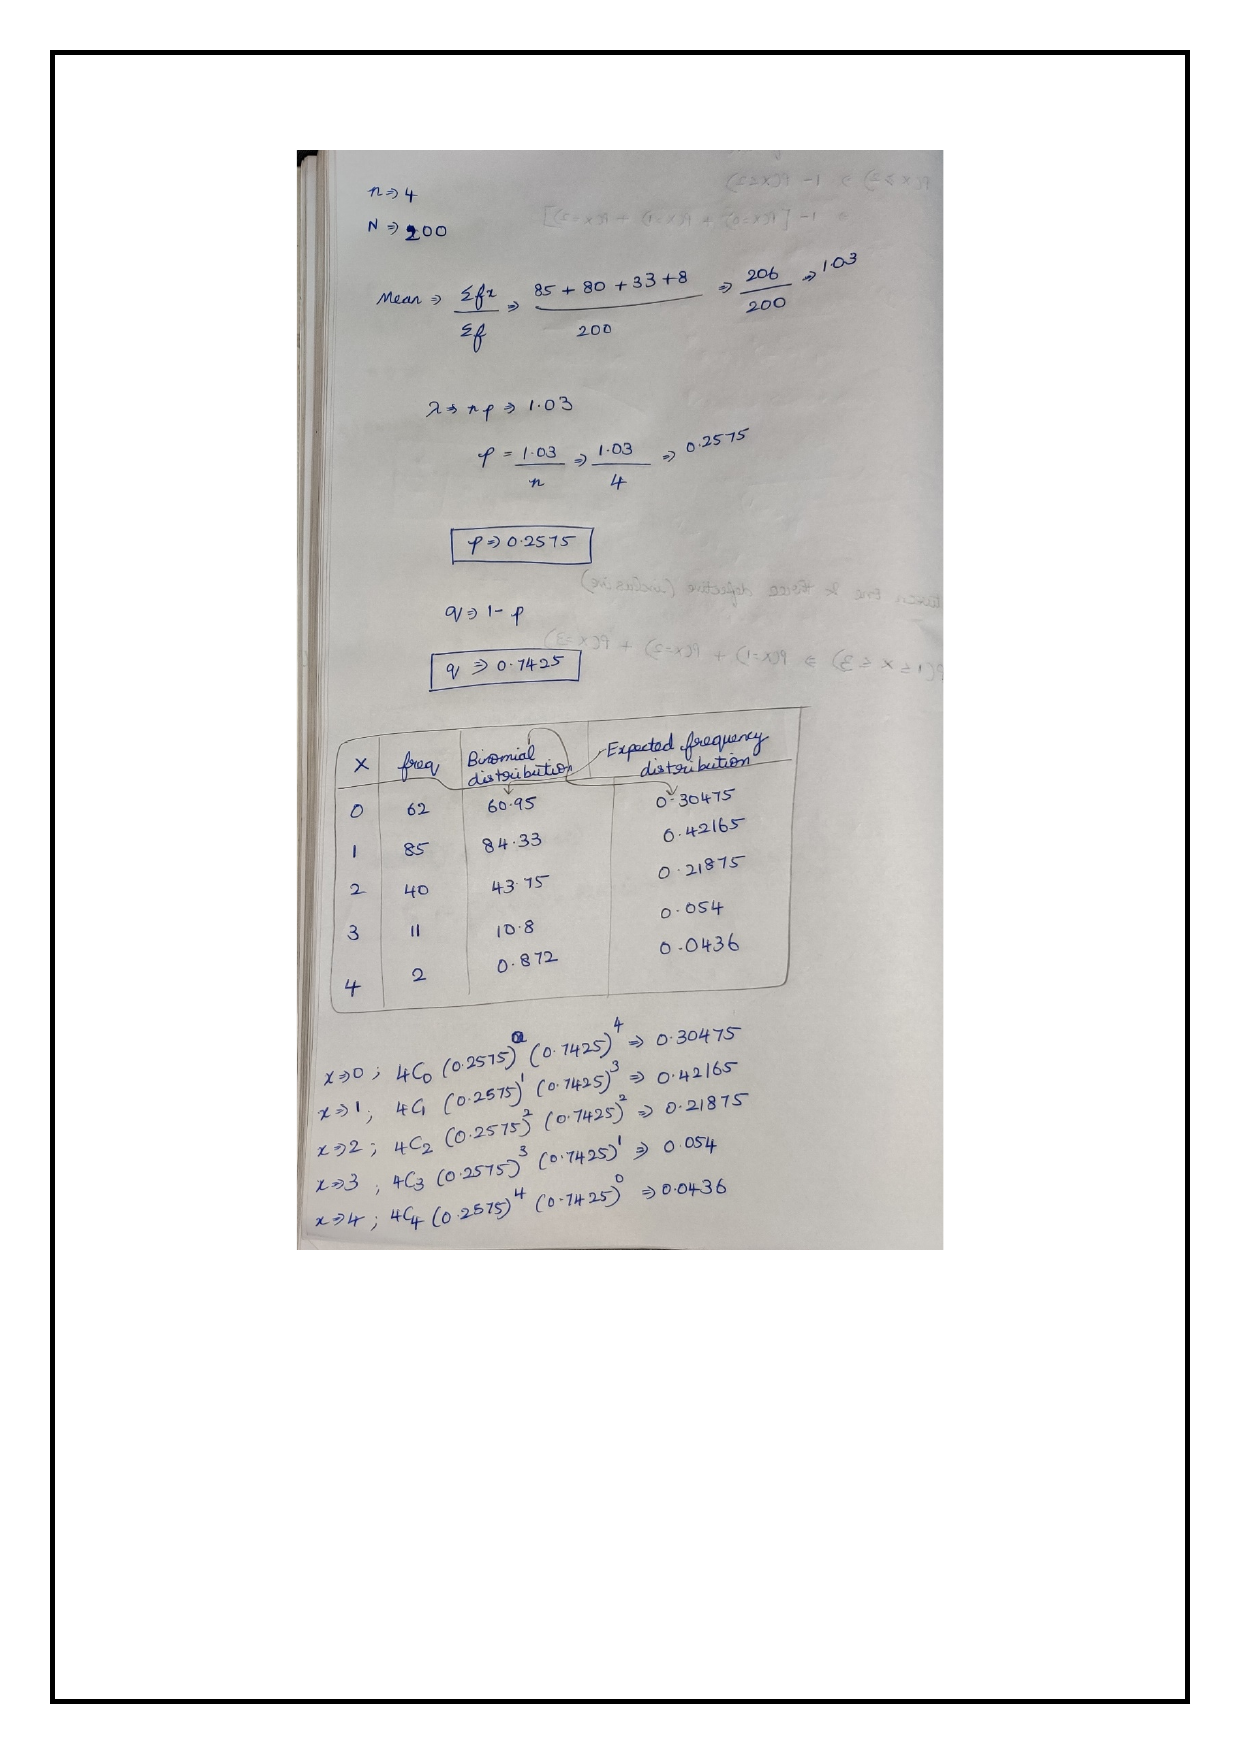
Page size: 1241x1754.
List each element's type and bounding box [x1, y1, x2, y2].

picture [296, 150, 944, 1250]
